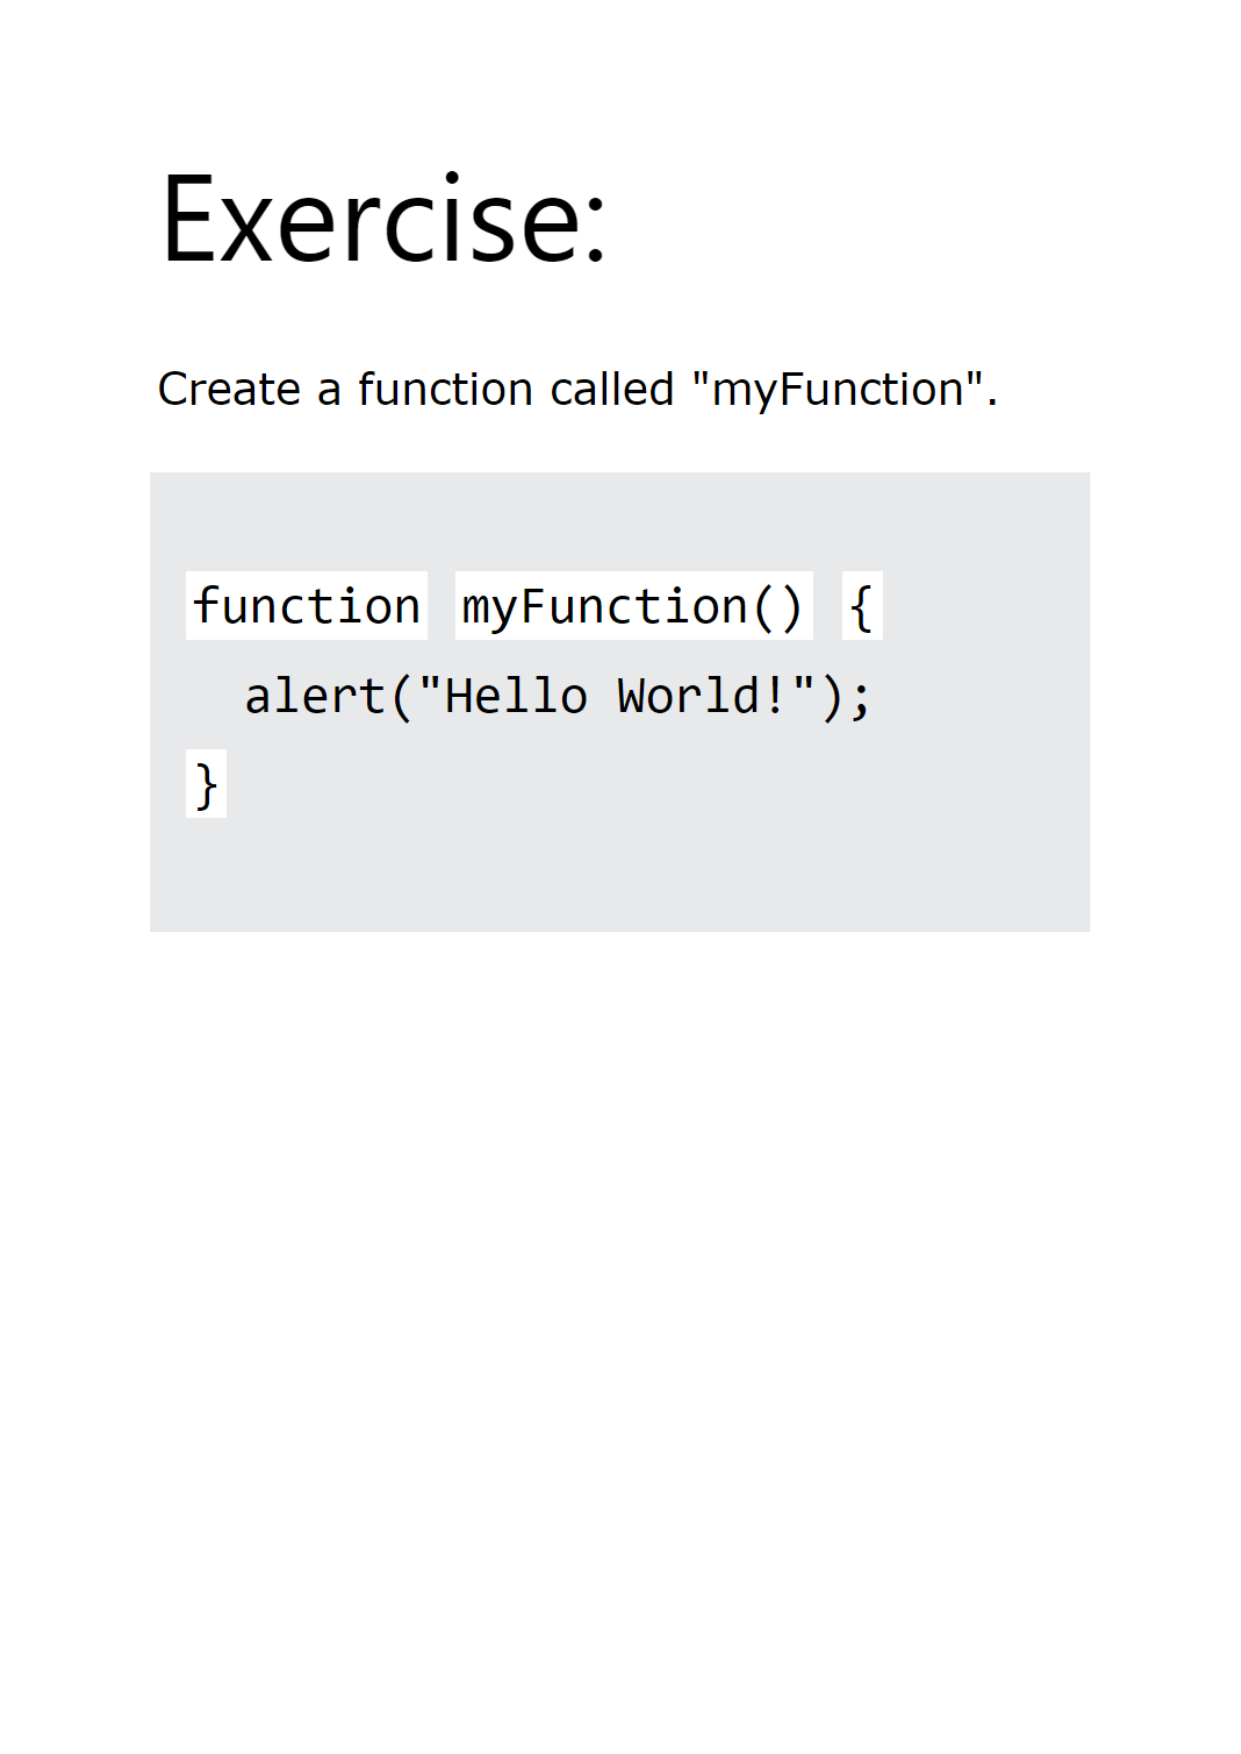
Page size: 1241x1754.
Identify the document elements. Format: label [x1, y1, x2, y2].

picture [150, 150, 1091, 932]
